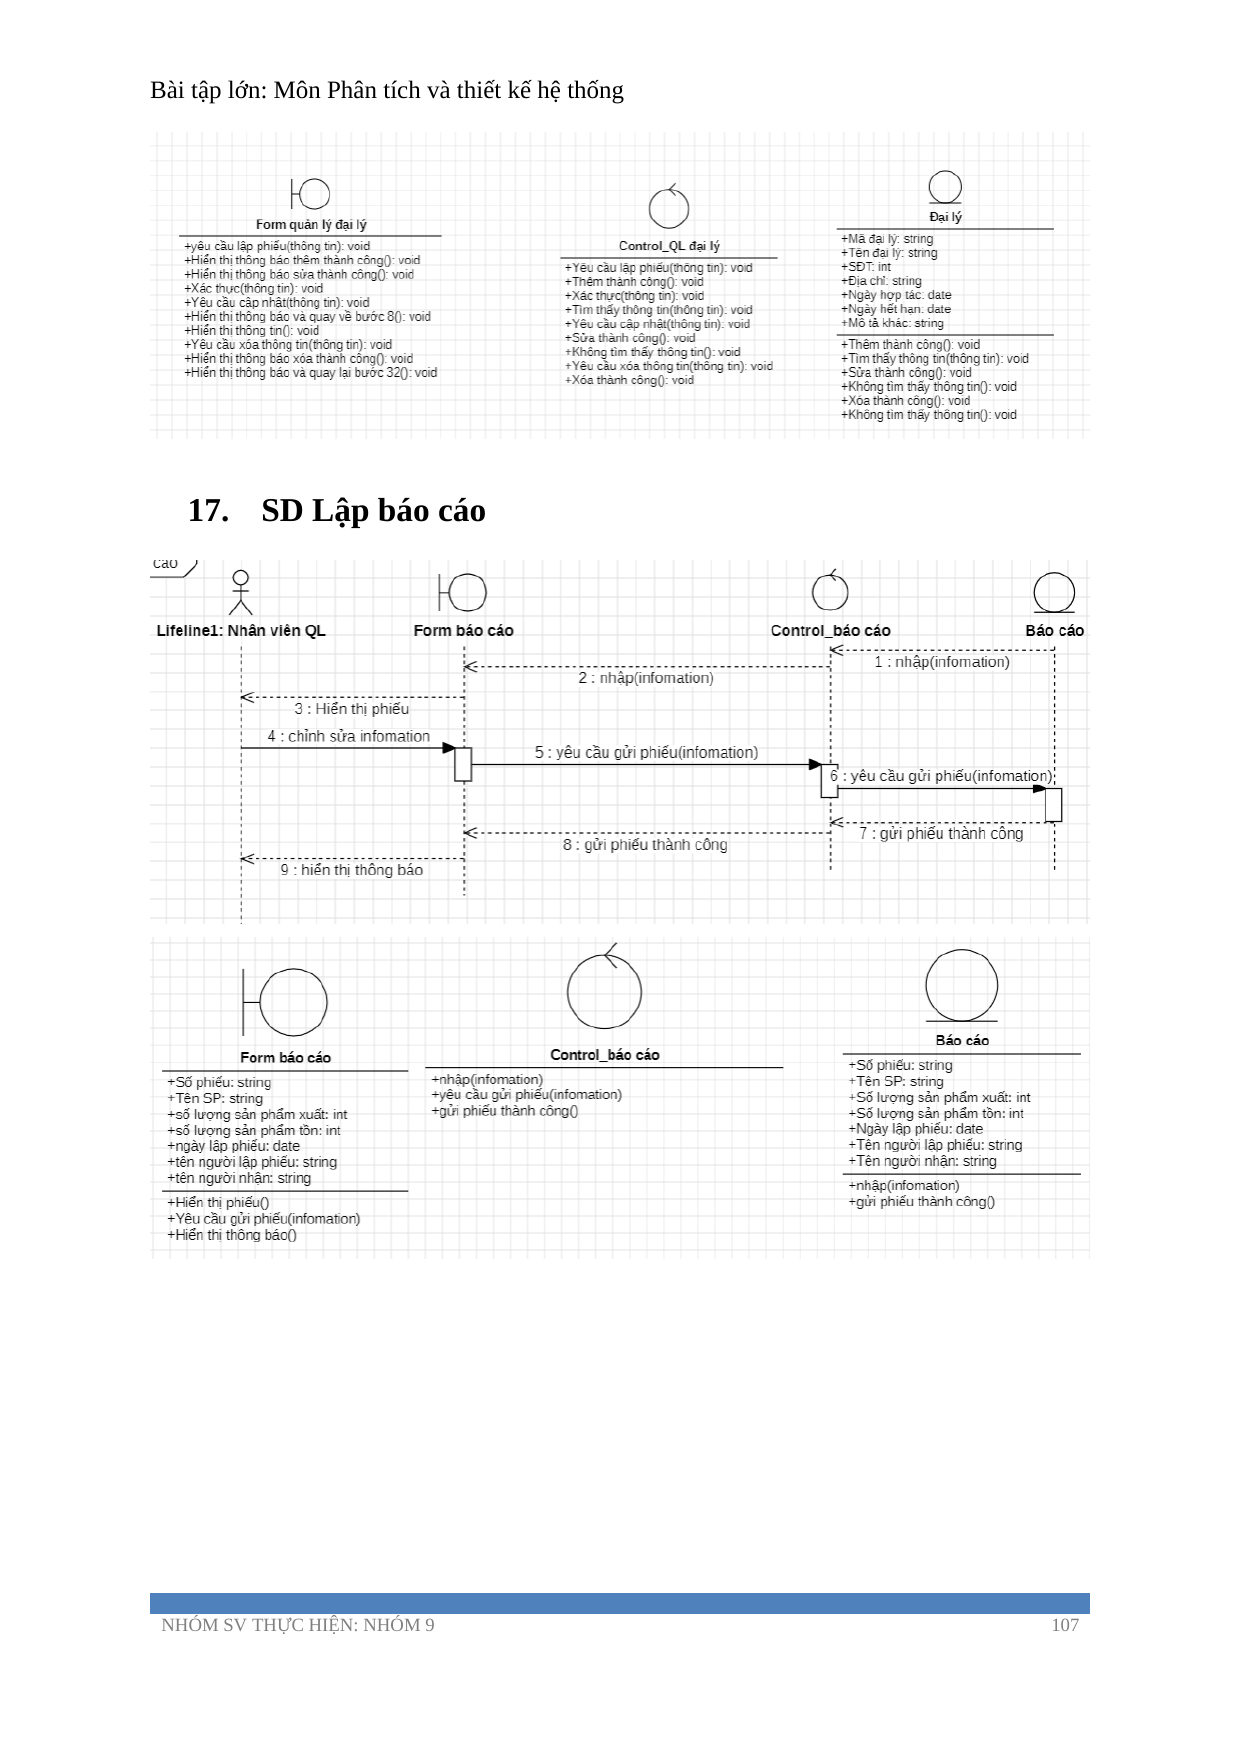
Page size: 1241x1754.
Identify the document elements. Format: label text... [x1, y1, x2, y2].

picture [150, 560, 1091, 924]
picture [150, 937, 1091, 1259]
subtitle SD Lập báo cáo [187, 491, 1090, 529]
picture [150, 132, 1091, 439]
